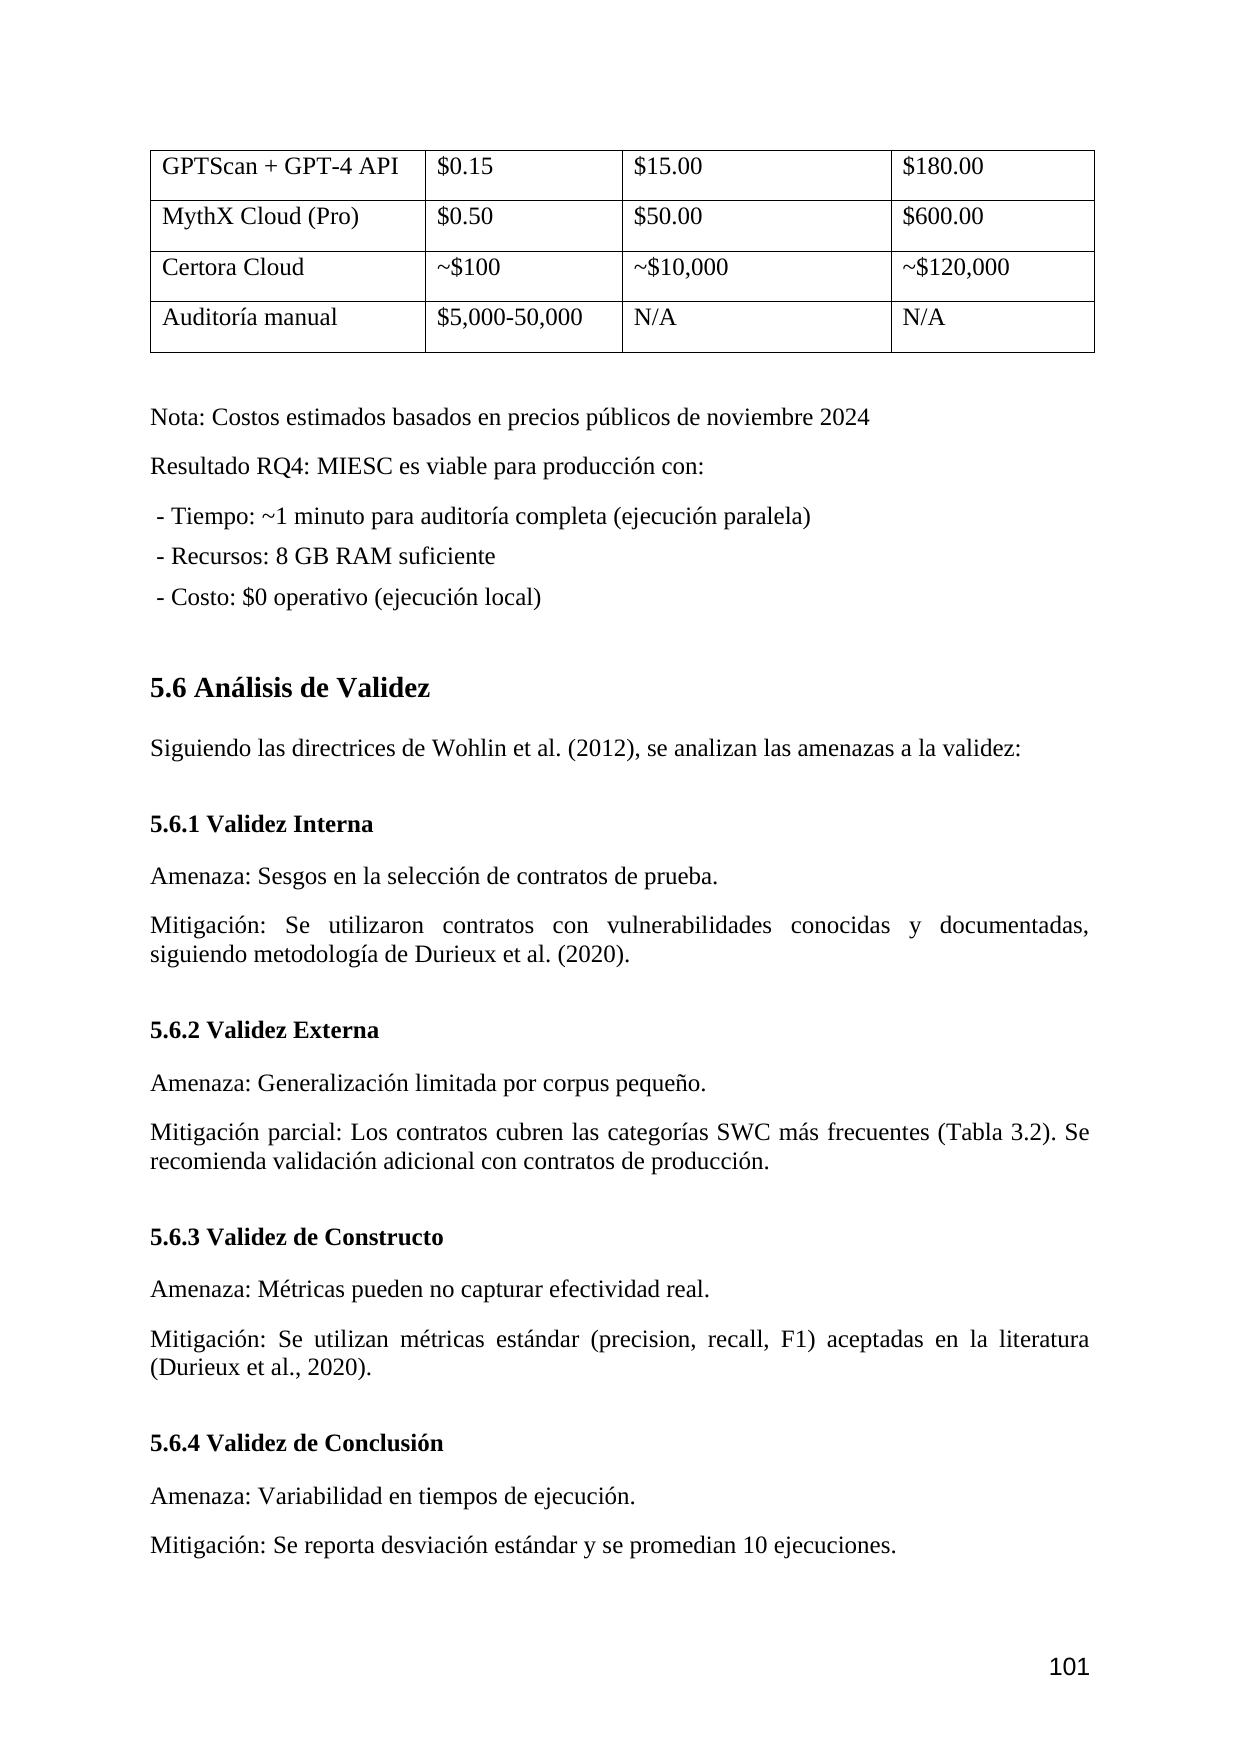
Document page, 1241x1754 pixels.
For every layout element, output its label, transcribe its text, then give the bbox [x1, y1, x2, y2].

text - Recursos: 8 GB RAM suficiente [150, 541, 1090, 570]
text Siguiendo las directrices de Wohlin et al. (2012), se analizan las amenazas a la validez: [150, 733, 1090, 761]
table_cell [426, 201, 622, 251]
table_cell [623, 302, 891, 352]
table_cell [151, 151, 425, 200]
text Mitigación parcial: Los contratos cubren las categorías SWC más frecuentes (Tabla 3.2). Se recomienda validación adicional con contratos de producción. [150, 1117, 1090, 1174]
text Nota: Costos estimados basados en precios públicos de noviembre 2024 [150, 402, 1090, 431]
text - Tiempo: ~1 minuto para auditoría completa (ejecución paralela) [150, 501, 1090, 529]
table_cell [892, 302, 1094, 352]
text Mitigación: Se utilizaron contratos con vulnerabilidades conocidas y documentadas, siguiendo metodología de Durieux et al. (2020). [150, 911, 1090, 968]
text Amenaza: Variabilidad en tiempos de ejecución. [150, 1481, 1090, 1509]
subtitle 5.6 Análisis de Validez [150, 670, 1090, 703]
subtitle 5.6.4 Validez de Conclusión [150, 1428, 1090, 1457]
text Mitigación: Se utilizan métricas estándar (precision, recall, F1) aceptadas en la literatura (Durieux et al., 2020). [150, 1324, 1090, 1381]
text Amenaza: Generalización limitada por corpus pequeño. [150, 1068, 1090, 1096]
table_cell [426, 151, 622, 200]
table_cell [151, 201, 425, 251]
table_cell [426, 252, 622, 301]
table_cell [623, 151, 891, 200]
subtitle 5.6.3 Validez de Constructo [150, 1222, 1090, 1251]
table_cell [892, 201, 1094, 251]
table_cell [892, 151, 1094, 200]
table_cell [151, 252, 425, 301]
subtitle 5.6.1 Validez Interna [150, 809, 1090, 837]
text Mitigación: Se reporta desviación estándar y se promedian 10 ejecuciones. [150, 1530, 1090, 1559]
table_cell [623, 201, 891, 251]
subtitle 5.6.2 Validez Externa [150, 1015, 1090, 1044]
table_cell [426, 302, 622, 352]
text Amenaza: Métricas pueden no capturar efectividad real. [150, 1274, 1090, 1303]
text - Costo: $0 operativo (ejecución local) [150, 582, 1090, 611]
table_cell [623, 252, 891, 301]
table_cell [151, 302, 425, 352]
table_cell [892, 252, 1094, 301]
text Amenaza: Sesgos en la selección de contratos de prueba. [150, 861, 1090, 890]
text Resultado RQ4: MIESC es viable para producción con: [150, 451, 1090, 480]
